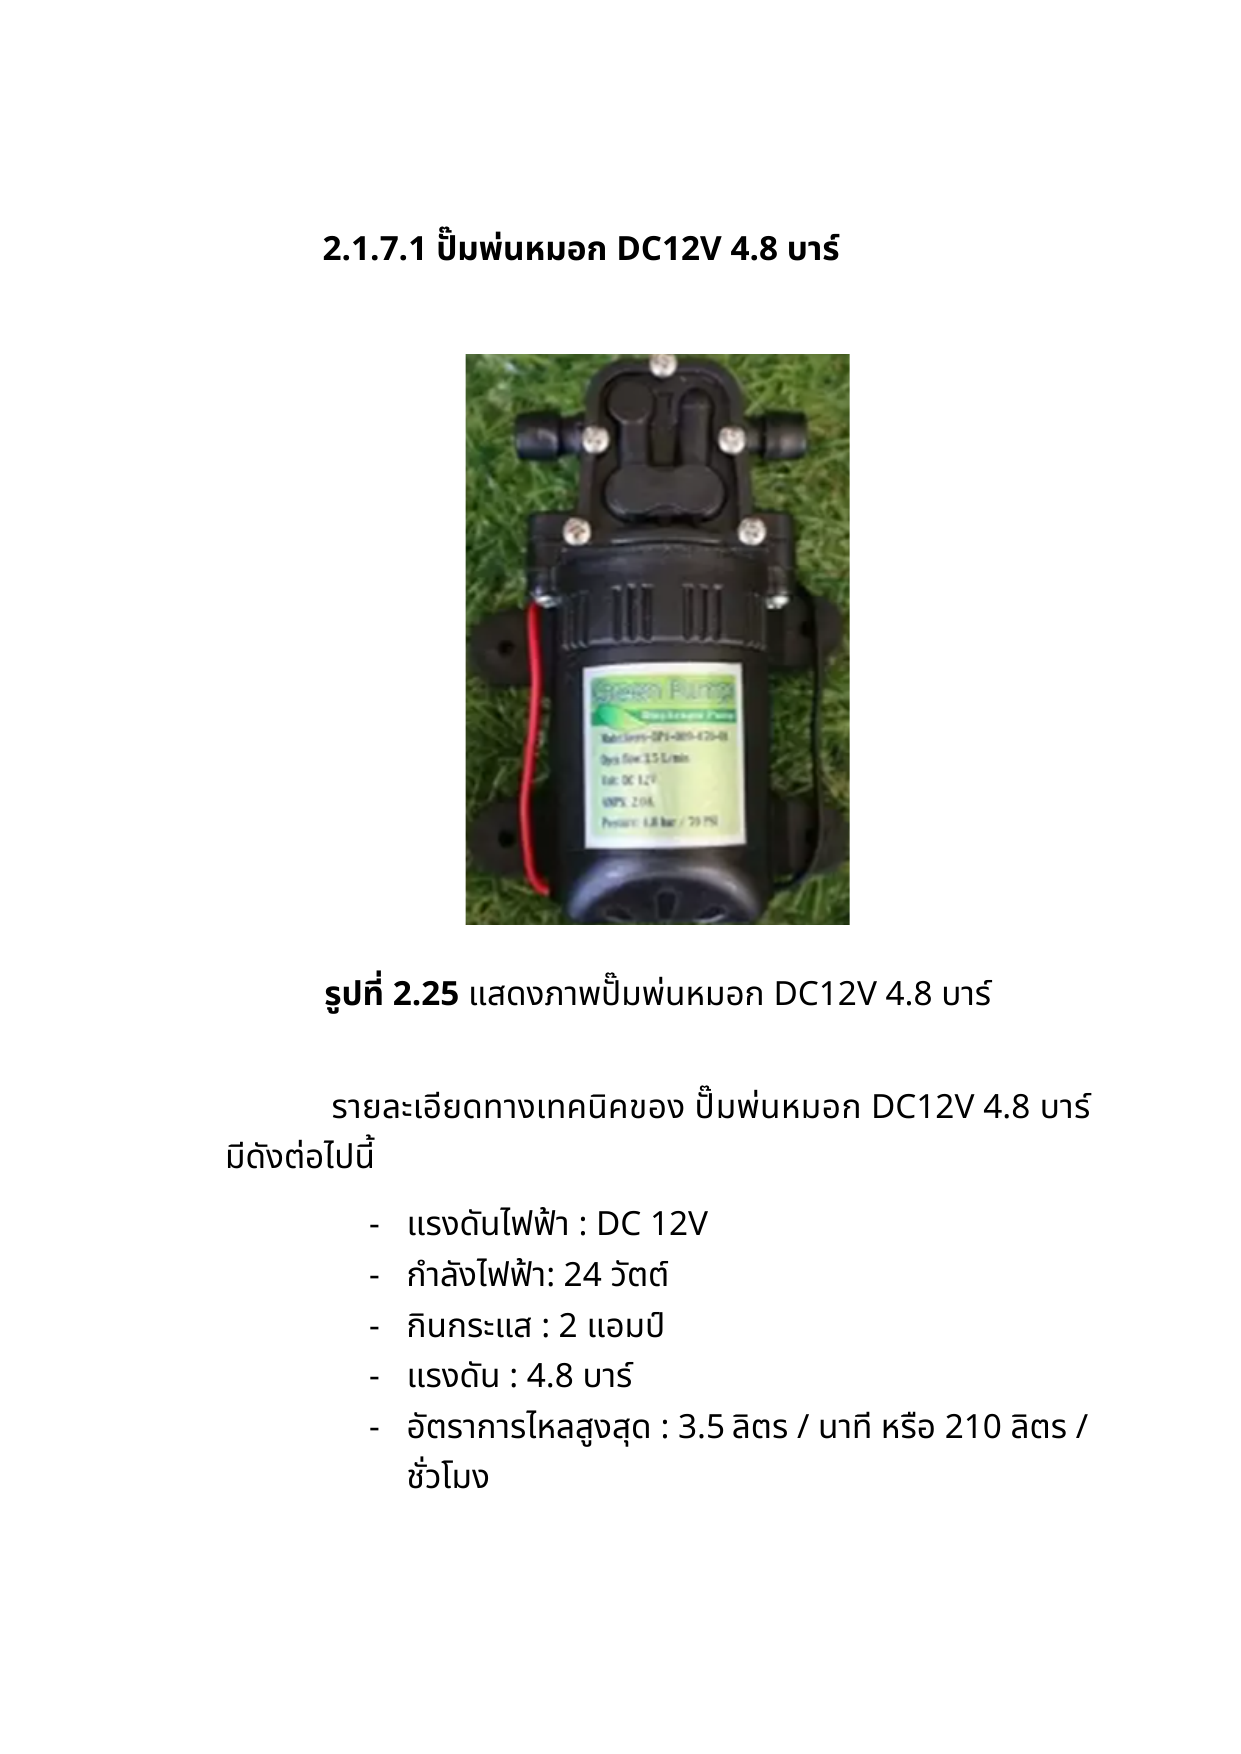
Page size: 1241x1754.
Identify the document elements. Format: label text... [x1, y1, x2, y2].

list อัตราการไหลสูงสุด : 3.5ลิตร / นาที หรือ 210 ลิตร / ชั่วโมง [369, 1403, 1090, 1504]
text รายละเอียดทางเทคนิคของ ปั๊มพ่นหมอก DC12V 4.8 บาร์ มีดังต่อไปนี้ [225, 1082, 1090, 1183]
table_header รูปที่ 2.25 แสดงภาพปั๊มพ่นหมอก DC12V 4.8 บาร์ [225, 354, 1090, 1020]
list แรงดัน : 4.8 บาร์ [369, 1352, 1090, 1403]
text 2.1.7.1 ปั๊มพ่นหมอก DC12V 4.8 บาร์ [225, 225, 1090, 276]
list แรงดันไฟฟ้า : DC 12V [369, 1200, 1090, 1251]
picture [465, 354, 850, 925]
list กำลังไฟฟ้า: 24 วัตต์ [369, 1251, 1090, 1301]
list กินกระแส : 2 แอมป์ [369, 1301, 1090, 1352]
